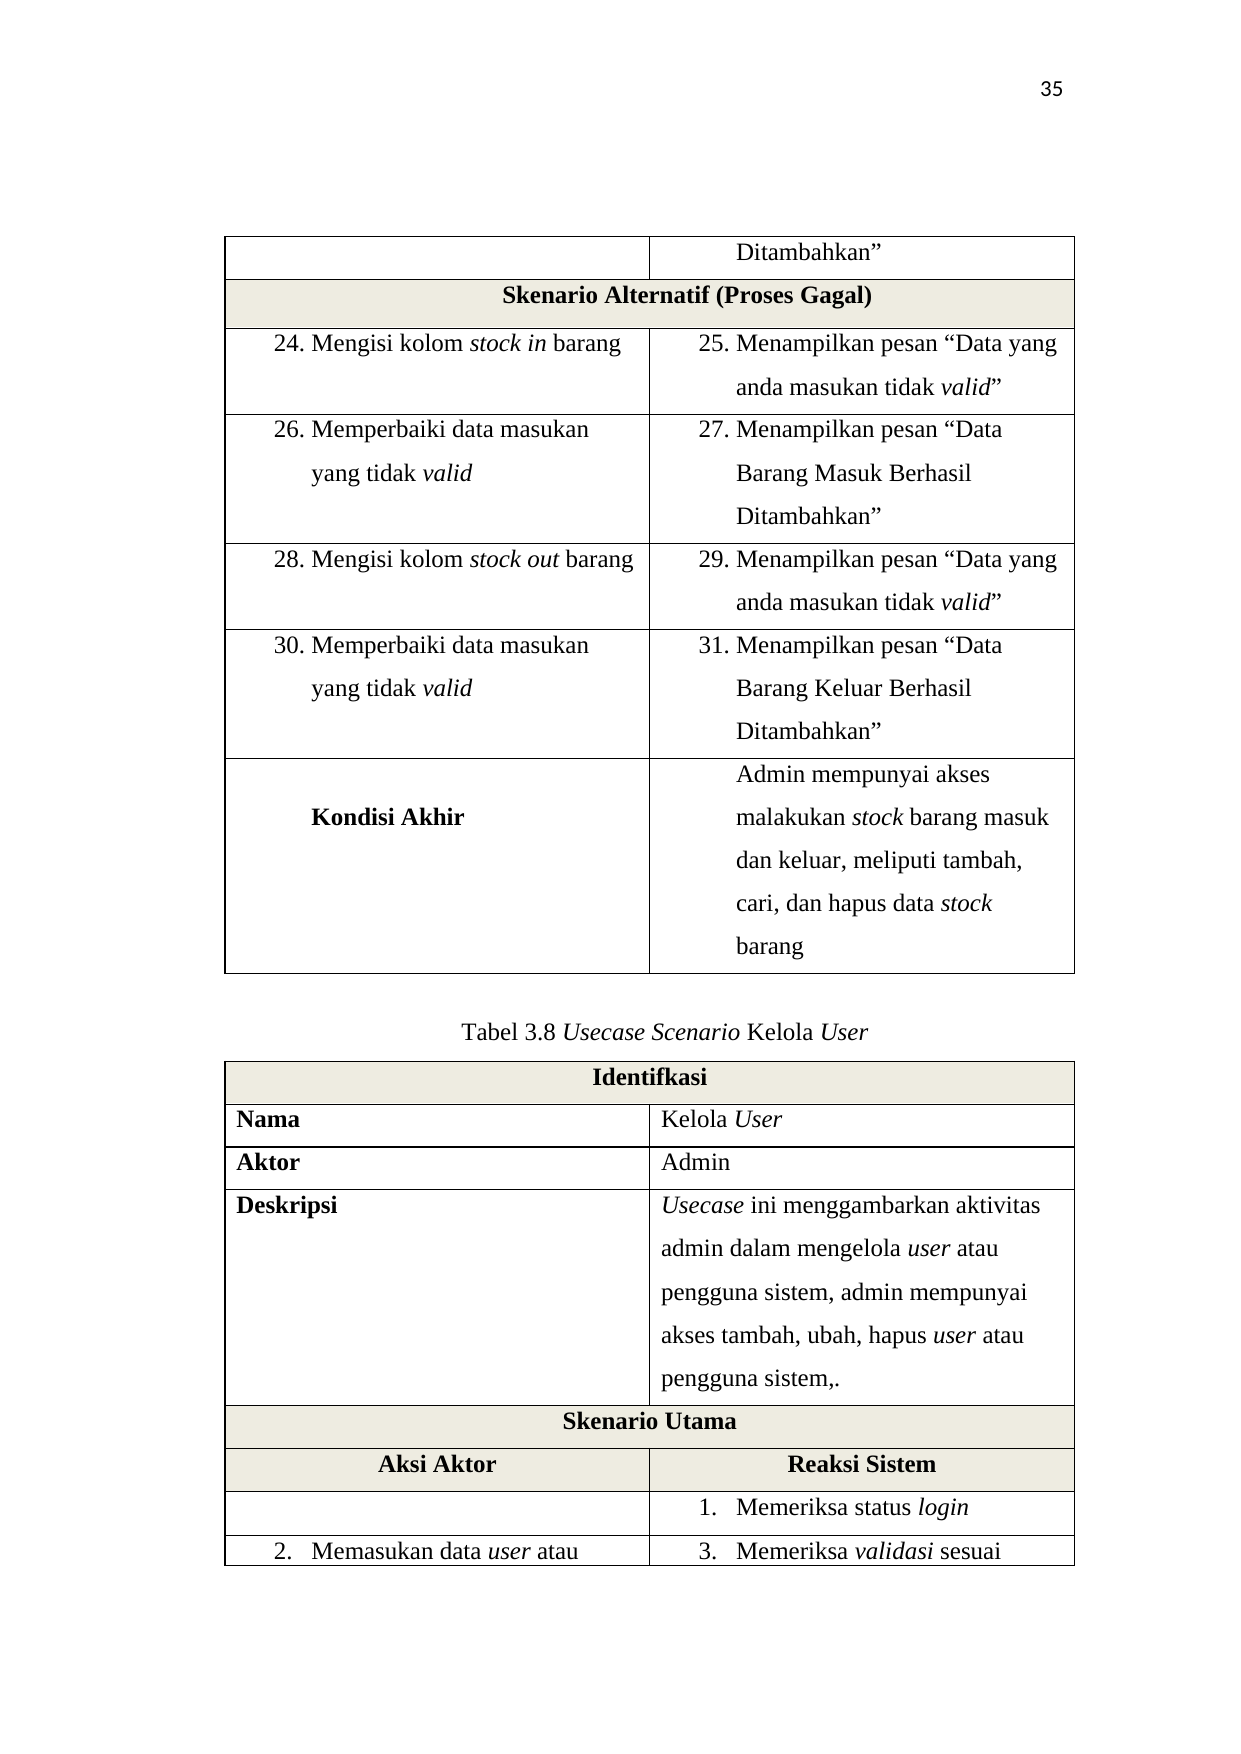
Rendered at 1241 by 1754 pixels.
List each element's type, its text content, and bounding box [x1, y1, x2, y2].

table_cell Admin [650, 1148, 1074, 1189]
subtitle Tabel 3.8 Usecase Scenario Kelola User [461, 1017, 1063, 1046]
table_cell Skenario Utama [226, 1406, 1074, 1448]
table_cell Mengisi kolom stock out barang [226, 544, 649, 629]
table_cell [226, 1492, 649, 1535]
table_cell Aktor [226, 1148, 649, 1189]
table_cell [226, 237, 649, 279]
table_cell Menampilkan pesan “Data yang anda masukan tidak valid” [650, 329, 1074, 413]
table_cell Aksi Aktor [226, 1449, 649, 1491]
table_cell Deskripsi [226, 1190, 649, 1405]
table_cell Menampilkan pesan “Data Barang Keluar Berhasil Ditambahkan” [650, 630, 1074, 758]
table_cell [650, 1536, 1074, 1564]
table_cell Memperbaiki data masukan yang tidak valid [226, 415, 649, 543]
table_cell Memeriksa status login [650, 1492, 1074, 1535]
table_cell Nama [226, 1105, 649, 1146]
table_cell Kondisi Akhir [226, 759, 649, 973]
table_cell Kelola User [650, 1105, 1074, 1146]
table_header Identifkasi [226, 1062, 1074, 1103]
table_cell Skenario Alternatif (Proses Gagal) [226, 280, 1074, 327]
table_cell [226, 1536, 649, 1564]
table_cell Admin mempunyai akses malakukan stock barang masuk dan keluar, meliputi tambah, cari, dan hapus data stock barang [650, 759, 1074, 973]
table_cell Reaksi Sistem [650, 1449, 1074, 1491]
table_cell Memperbaiki data masukan yang tidak valid [226, 630, 649, 758]
table_cell Menampilkan pesan “Data yang anda masukan tidak valid” [650, 544, 1074, 629]
table_cell Mengisi kolom stock in barang [226, 329, 649, 413]
table_cell Menampilkan pesan “Data Barang Masuk Berhasil Ditambahkan” [650, 415, 1074, 543]
table_cell Usecase ini menggambarkan aktivitas admin dalam mengelola user atau pengguna sistem, admin mempunyai akses tambah, ubah, hapus user atau pengguna sistem,. [650, 1190, 1074, 1405]
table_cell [650, 237, 1074, 279]
